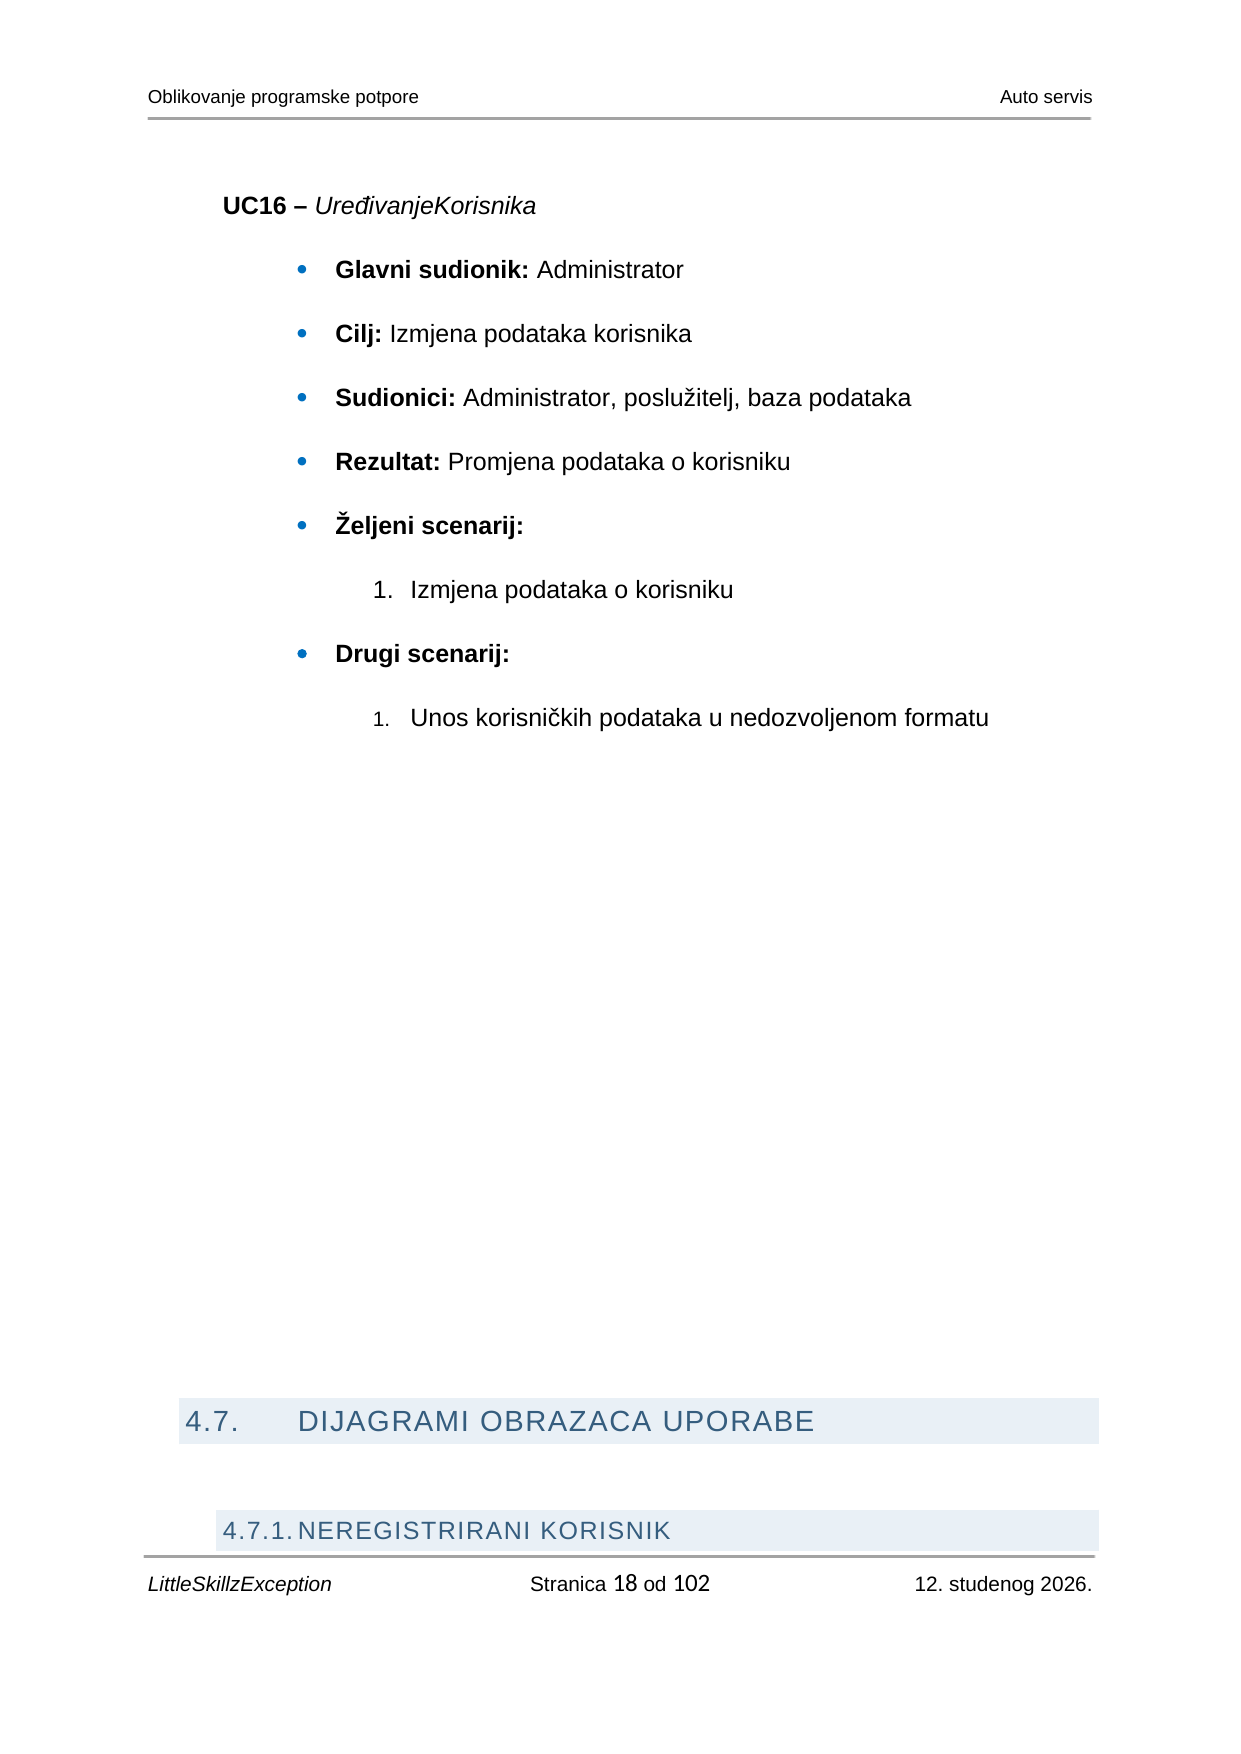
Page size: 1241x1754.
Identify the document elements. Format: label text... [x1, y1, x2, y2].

subtitle DIJAGRAMI OBRAZACA UPORABE [185, 1405, 1093, 1438]
list Izmjena podataka o korisniku [373, 575, 1093, 604]
list Rezultat: Promjena podataka o korisniku [298, 447, 1093, 476]
list Unos korisničkih podataka u nedozvoljenom formatu [373, 703, 1093, 732]
text UC16 – UređivanjeKorisnika [223, 148, 1093, 219]
list Glavni sudionik: Administrator [298, 255, 1093, 283]
list Drugi scenarij: [298, 639, 1093, 668]
list Cilj: Izmjena podataka korisnika [298, 319, 1093, 348]
list Željeni scenarij: [298, 511, 1093, 540]
subtitle NEREGISTRIRANI KORISNIK [223, 1516, 1093, 1545]
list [298, 383, 1093, 412]
